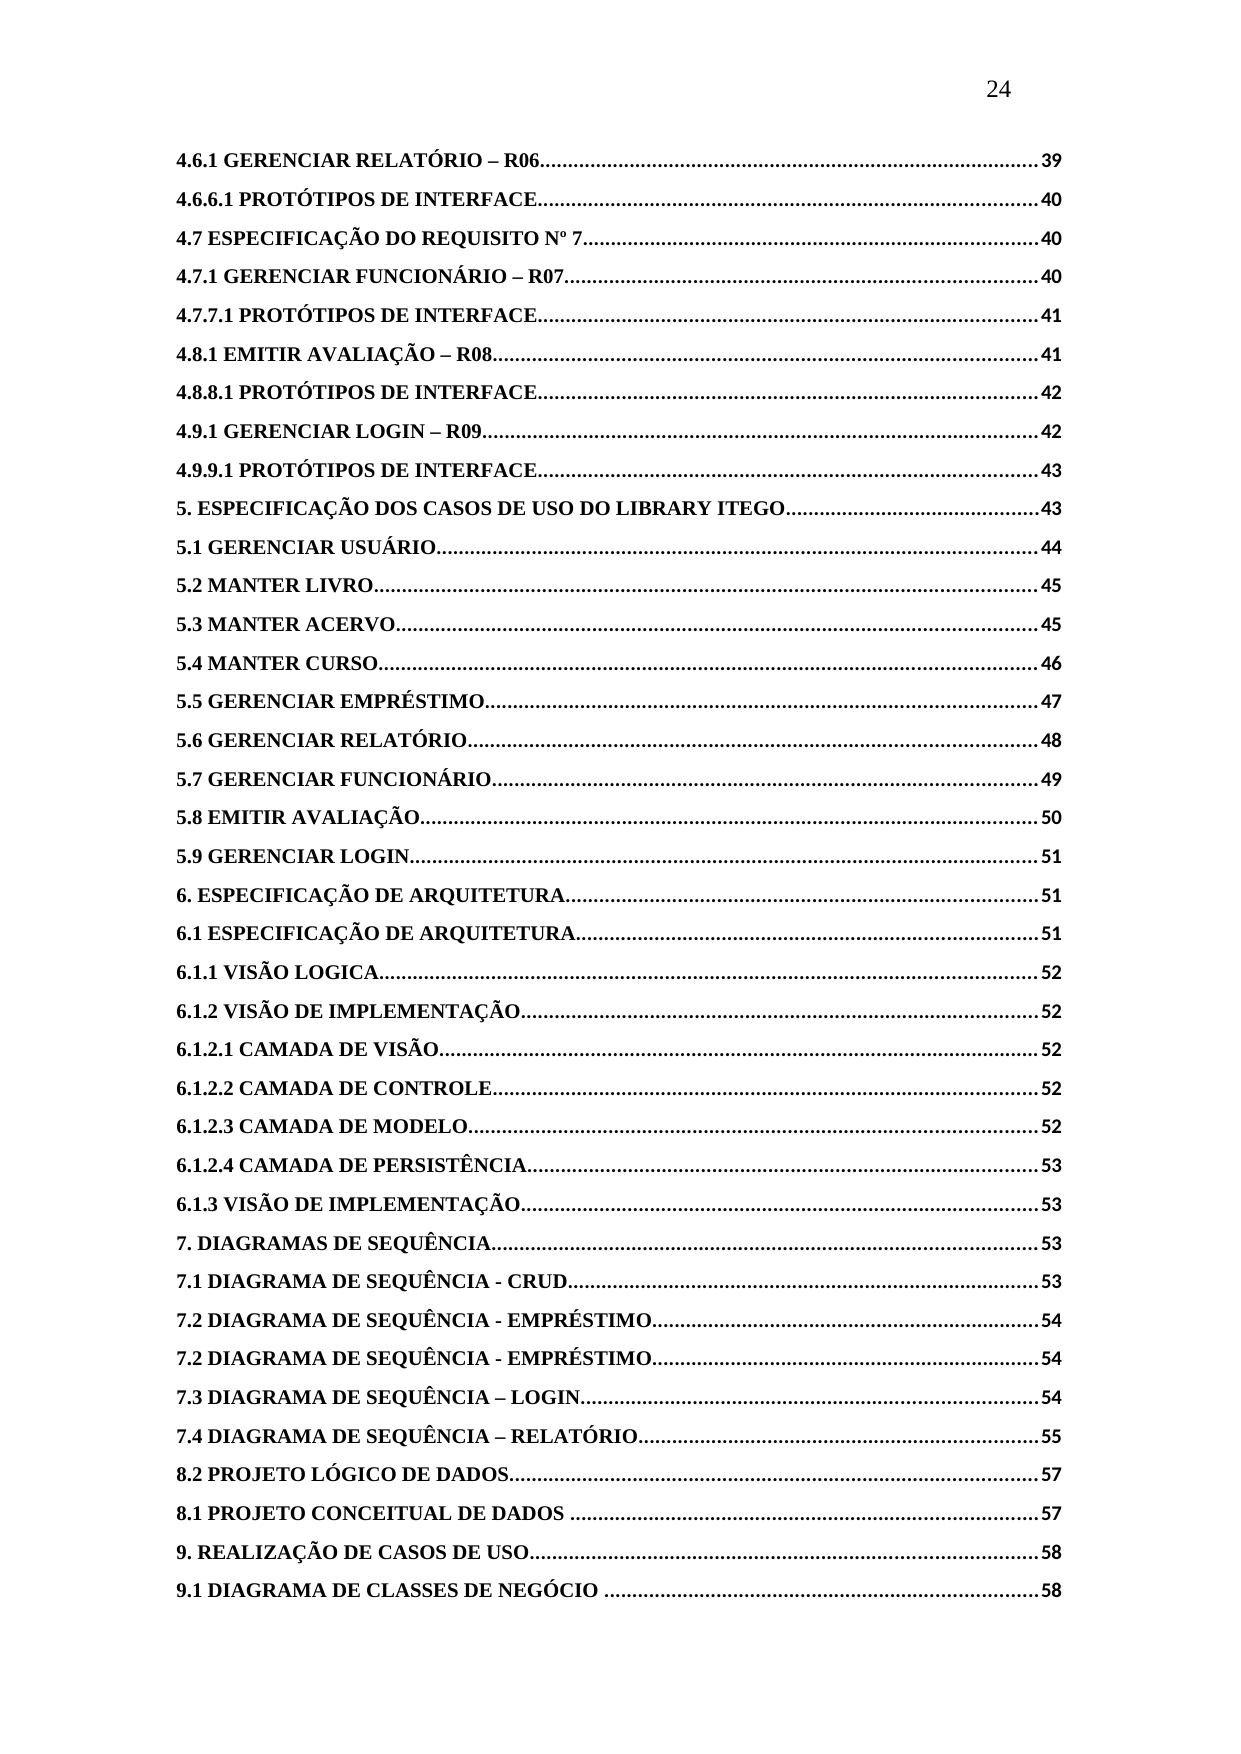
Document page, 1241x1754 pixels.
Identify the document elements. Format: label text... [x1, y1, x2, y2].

text 5.9 GERENCIAR LOGIN 51 [176, 843, 1063, 869]
text 7. Diagramas de Sequência 53 [176, 1230, 1063, 1255]
text 7.3 Diagrama de Sequência – Login 54 [176, 1384, 1063, 1410]
text 7.1 Diagrama de Sequência - CRUD 53 [176, 1268, 1063, 1294]
text 8.2 Projeto Lógico de Dados 57 [176, 1462, 1063, 1487]
text 5.8 EMITIR AVALIAÇÃO 50 [176, 804, 1063, 830]
text 9. Realização de Casos de Uso 58 [176, 1539, 1063, 1564]
text 4.9.1 Gerenciar Login – R09 42 [176, 418, 1063, 443]
text 7.2 Diagrama de Sequência - Empréstimo 54 [176, 1307, 1063, 1332]
text 6.1.2 Visão de Implementação 52 [176, 998, 1063, 1023]
text 7.2 Diagrama de Sequência - Empréstimo 54 [176, 1346, 1063, 1371]
text 4.8.1 Emitir Avaliação – R08 41 [176, 341, 1063, 366]
text 4.6.6.1 Protótipos de Interface 40 [176, 186, 1063, 212]
text 4.7.7.1 Protótipos de Interface 41 [176, 302, 1063, 328]
text 7.4 Diagrama de Sequência – Relatório 55 [176, 1423, 1063, 1448]
text 4.7 Especificação do Requisito nº 7 40 [176, 225, 1063, 250]
text 5.4 MANTER CURSO 46 [176, 650, 1063, 675]
text 5.3 MANTER ACERVO 45 [176, 611, 1063, 637]
text 6.1.2.1 Camada de visão 52 [176, 1036, 1063, 1062]
text 6.1.2.4 Camada de Persistência 53 [176, 1152, 1063, 1178]
text 6. Especificação de Arquitetura 51 [176, 882, 1063, 907]
text 6.1.2.3 Camada de Modelo 52 [176, 1114, 1063, 1139]
text 4.6.1 Gerenciar Relatório – R06 39 [176, 148, 1063, 173]
text 5.7 GERENCIAR FUNCIONÁRIO 49 [176, 766, 1063, 791]
text 6.1.2.2 Camada de Controle 52 [176, 1075, 1063, 1101]
text 6.1 Especificação de Arquitetura 51 [176, 921, 1063, 946]
text 5.6 GERENCIAR RELATÓRIO 48 [176, 727, 1063, 753]
text 4.7.1 Gerenciar Funcionário – R07 40 [176, 263, 1063, 289]
text 6.1.1 Visão Logica 52 [176, 959, 1063, 984]
text 5.5 GERENCIAR EMPRÉSTIMO 47 [176, 689, 1063, 714]
text 4.8.8.1 Protótipos de Interface 42 [176, 379, 1063, 405]
text 5.1 GERENCIAR USUÁRIO 44 [176, 534, 1063, 559]
text 8.1 Projeto Conceitual de Dados 57 [176, 1500, 1063, 1526]
text 6.1.3 Visão de Implementação 53 [176, 1191, 1063, 1216]
text 5.2 MANTER LIVRO 45 [176, 573, 1063, 598]
text 9.1 Diagrama de Classes de Negócio 58 [176, 1577, 1063, 1603]
text 5. Especificação dos Casos de Uso do LIBRARY ITEGO 43 [176, 495, 1063, 521]
text 4.9.9.1 Protótipos de Interface 43 [176, 457, 1063, 482]
